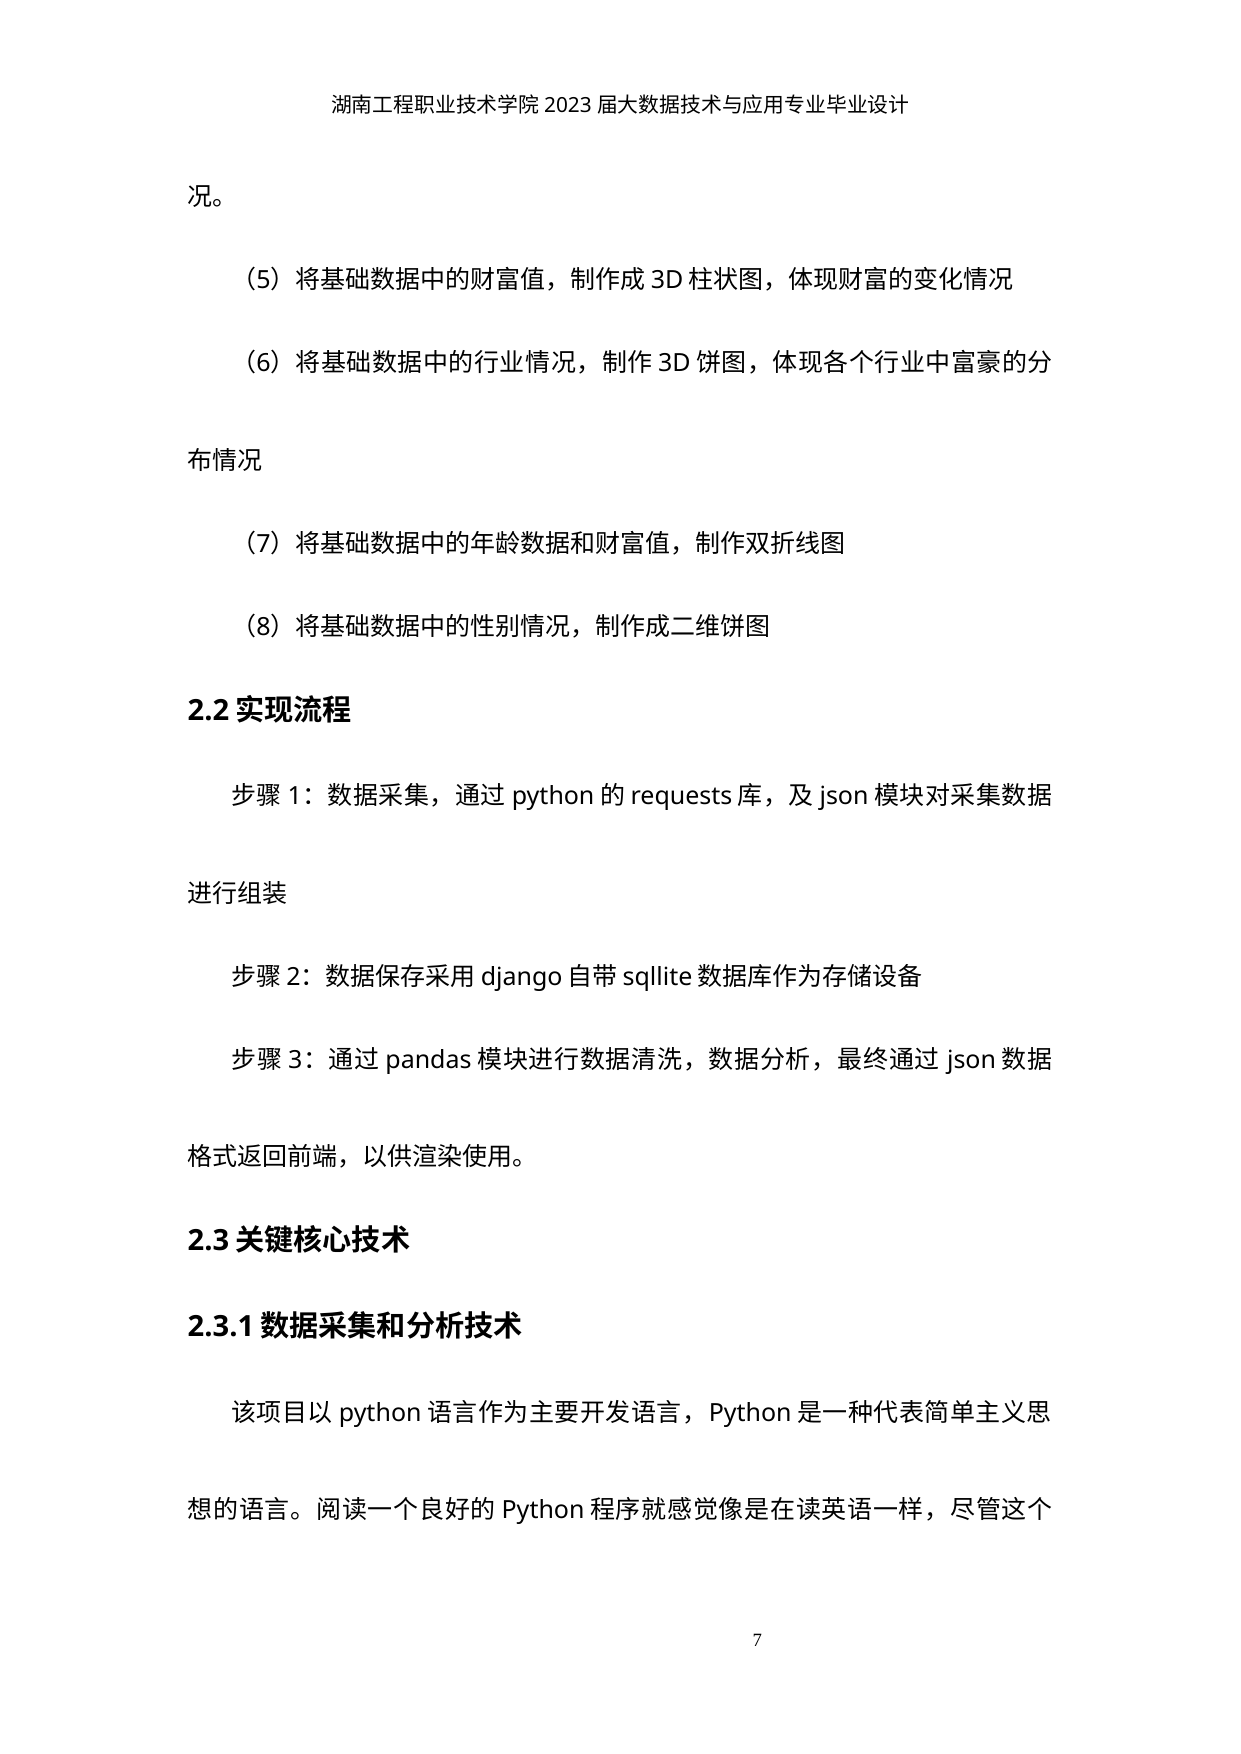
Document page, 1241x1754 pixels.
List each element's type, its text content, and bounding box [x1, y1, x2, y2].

list 步骤3：通过pandas模块进行数据清洗，数据分析，最终通过json数据格式返回前端，以供渲染使用。 [187, 1025, 1053, 1187]
list 将基础数据中的财富值，制作成3D柱状图，体现财富的变化情况 [187, 245, 1053, 310]
list 步骤2：数据保存采用django自带sqllite数据库作为存储设备 [187, 942, 1053, 1007]
subtitle 2.2实现流程 [187, 675, 1053, 740]
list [187, 162, 1053, 227]
list 步骤1：数据采集，通过python的requests库，及json模块对采集数据进行组装 [187, 761, 1053, 924]
list 将基础数据中的年龄数据和财富值，制作双折线图 [187, 509, 1053, 574]
list 将基础数据中的性别情况，制作成二维饼图 [187, 592, 1053, 657]
list 将基础数据中的行业情况，制作3D饼图，体现各个行业中富豪的分布情况 [187, 328, 1053, 491]
list 2.3.1数据采集和分析技术 [187, 1292, 1053, 1357]
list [187, 1378, 1053, 1540]
subtitle 2.3关键核心技术 [187, 1206, 1053, 1271]
